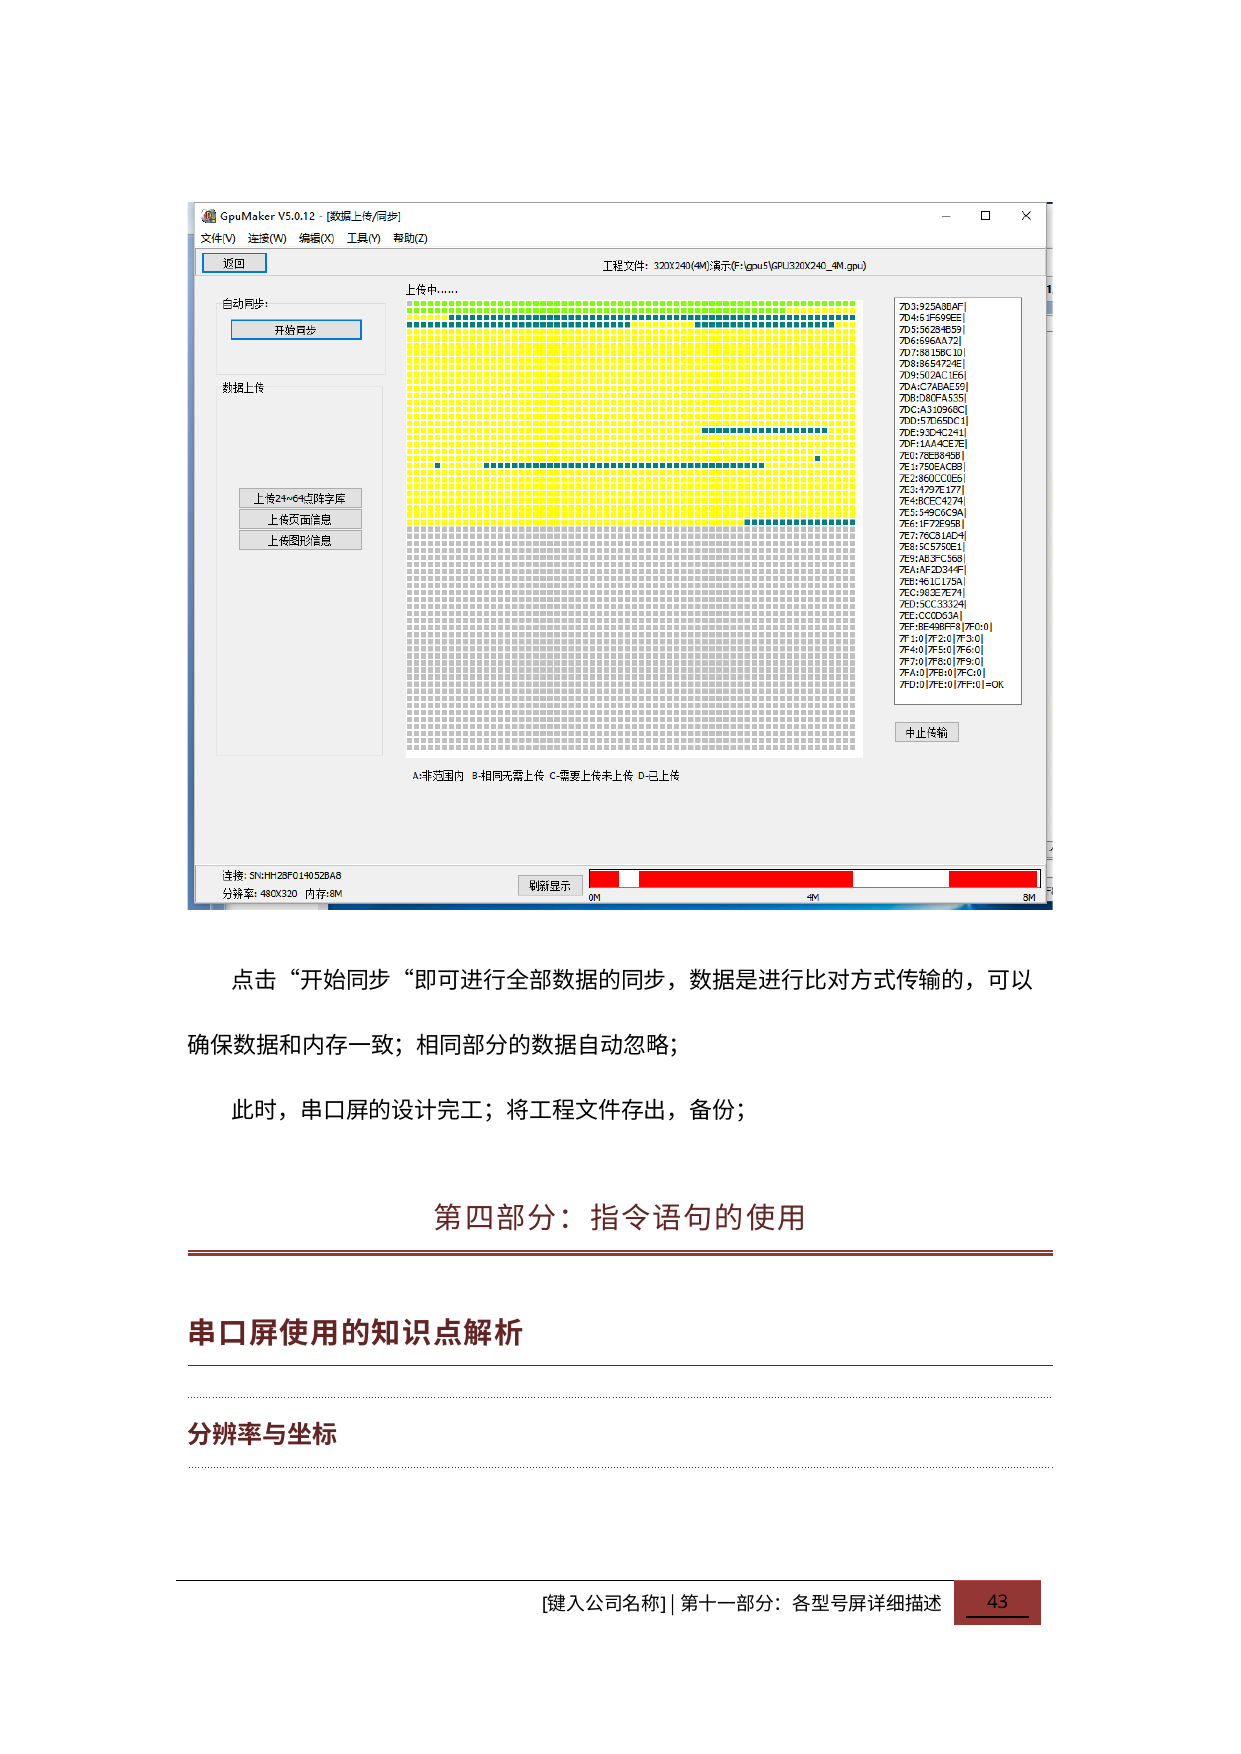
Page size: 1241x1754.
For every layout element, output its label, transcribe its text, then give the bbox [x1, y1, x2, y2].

subtitle 串口屏使用的知识点解析 [187, 1298, 1053, 1366]
subtitle 分辨率与坐标 [187, 1397, 1053, 1468]
text 此时，串口屏的设计完工；将工程文件存出，备份； [187, 1076, 1053, 1141]
picture [187, 202, 1053, 910]
subtitle 第四部分：指令语句的使用 [187, 1183, 1053, 1256]
text 点击“开始同步“即可进行全部数据的同步，数据是进行比对方式传输的，可以确保数据和内存一致；相同部分的数据自动忽略； [187, 946, 1053, 1076]
